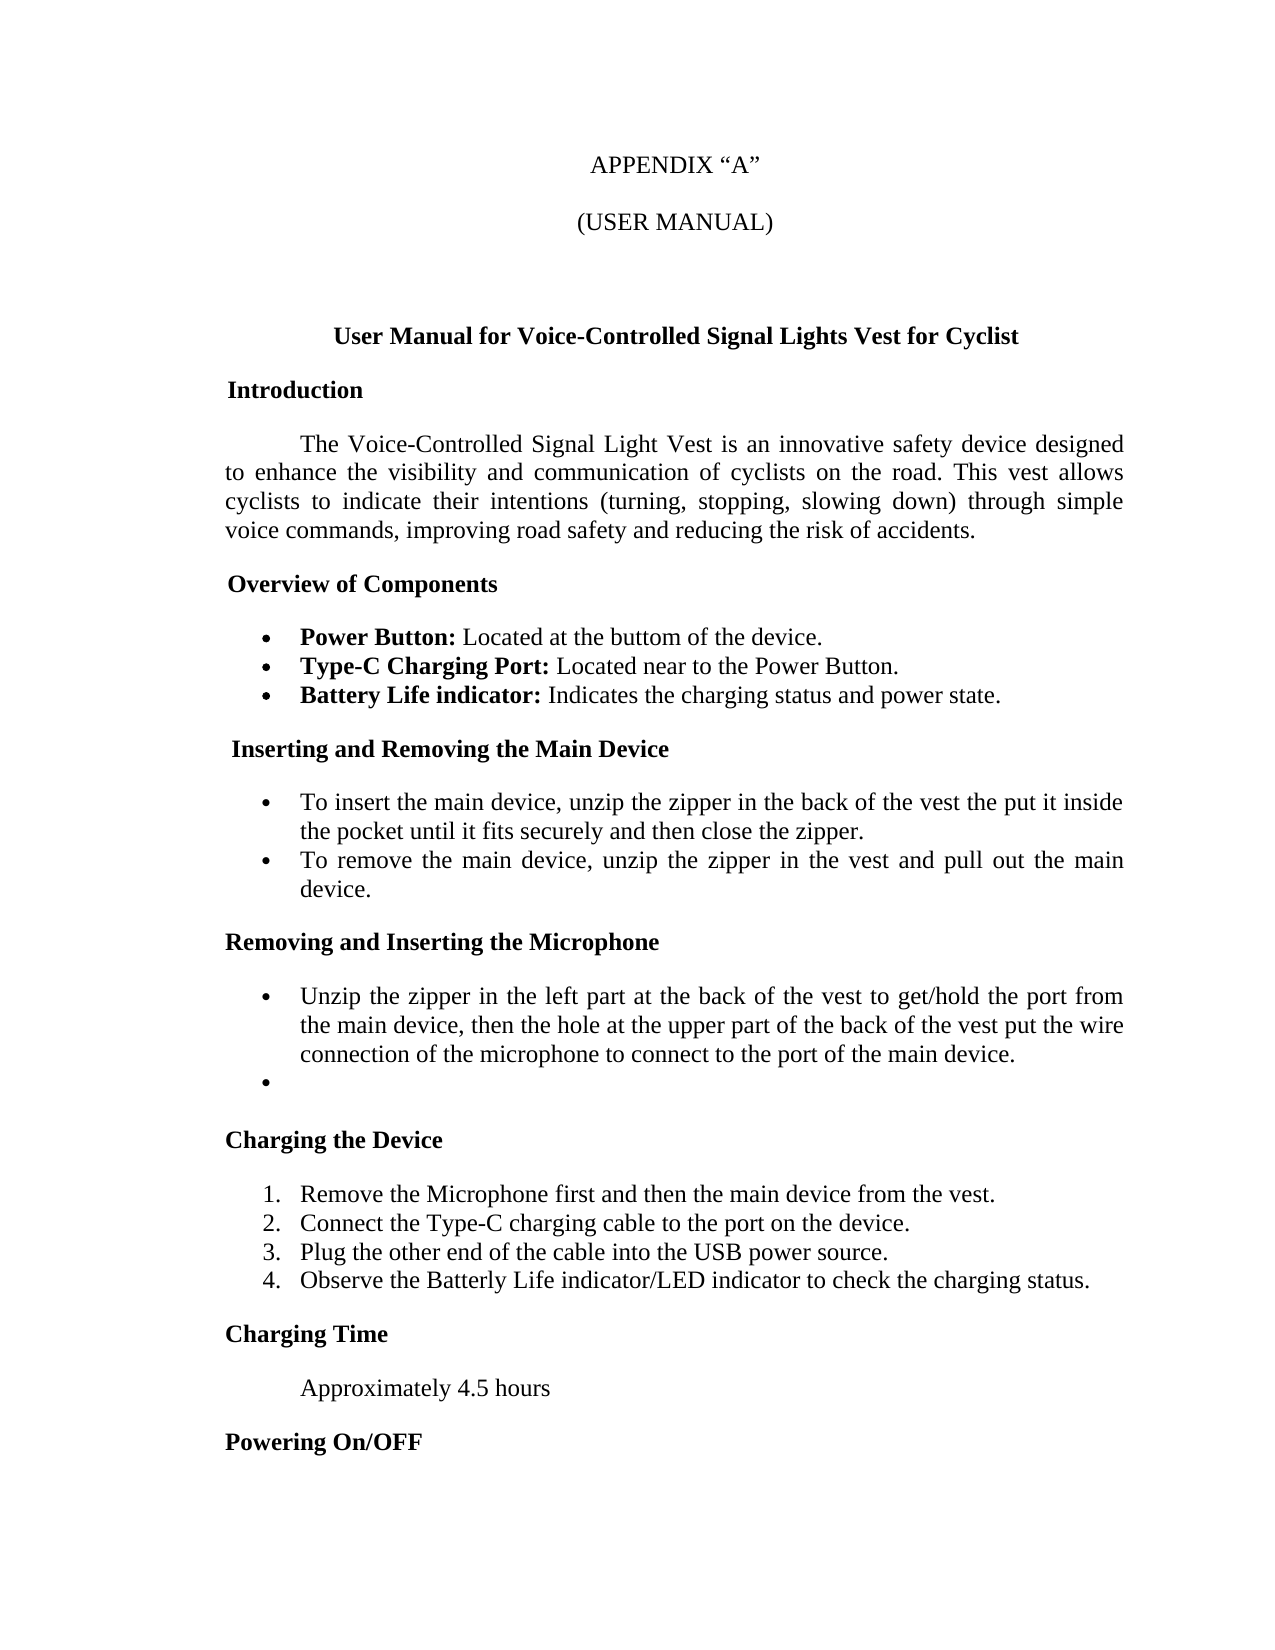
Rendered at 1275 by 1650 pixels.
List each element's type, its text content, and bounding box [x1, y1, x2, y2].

text Charging Time [225, 1319, 1125, 1348]
list Battery Life indicator: Indicates the charging status and power state. [262, 680, 1125, 709]
list Unzip the zipper in the left part at the back of the vest to get/hold the port from the main device, then the hole at the upper part of the back of the vest put the wire connection of the microphone to connect to the port of the main device. [262, 981, 1125, 1067]
text The Voice-Controlled Signal Light Vest is an innovative safety device designed to enhance the visibility and communication of cyclists on the road. This vest allows cyclists to indicate their intentions (turning, stopping, slowing down) through simple voice commands, improving road safety and reducing the risk of accidents. [225, 429, 1125, 544]
list To remove the main device, unzip the zipper in the vest and pull out the main device. [262, 845, 1125, 902]
text Powering On/OFF [225, 1427, 1125, 1455]
text APPENDIX “A” [225, 150, 1125, 179]
list Type-C Charging Port: Located near to the Power Button. [262, 651, 1125, 680]
text Removing and Inserting the Microphone [225, 927, 1125, 956]
text User Manual for Voice-Controlled Signal Lights Vest for Cyclist [225, 321, 1125, 350]
list Observe the Batterly Life indicator/LED indicator to check the charging status. [262, 1265, 1125, 1294]
list Plug the other end of the cable into the USB power source. [262, 1237, 1125, 1265]
text Charging the Device [225, 1125, 1125, 1154]
text Introduction [225, 375, 1125, 404]
text (USER MANUAL) [225, 207, 1125, 236]
list Power Button: Located at the buttom of the device. [262, 622, 1125, 651]
text Approximately 4.5 hours [225, 1373, 1125, 1402]
list Connect the Type-C charging cable to the port on the device. [262, 1208, 1125, 1237]
text Overview of Components [225, 569, 1125, 597]
list To insert the main device, unzip the zipper in the back of the vest the put it inside the pocket until it fits securely and then close the zipper. [262, 787, 1125, 845]
text Inserting and Removing the Main Device [225, 734, 1125, 762]
list Remove the Microphone first and then the main device from the vest. [262, 1179, 1125, 1208]
